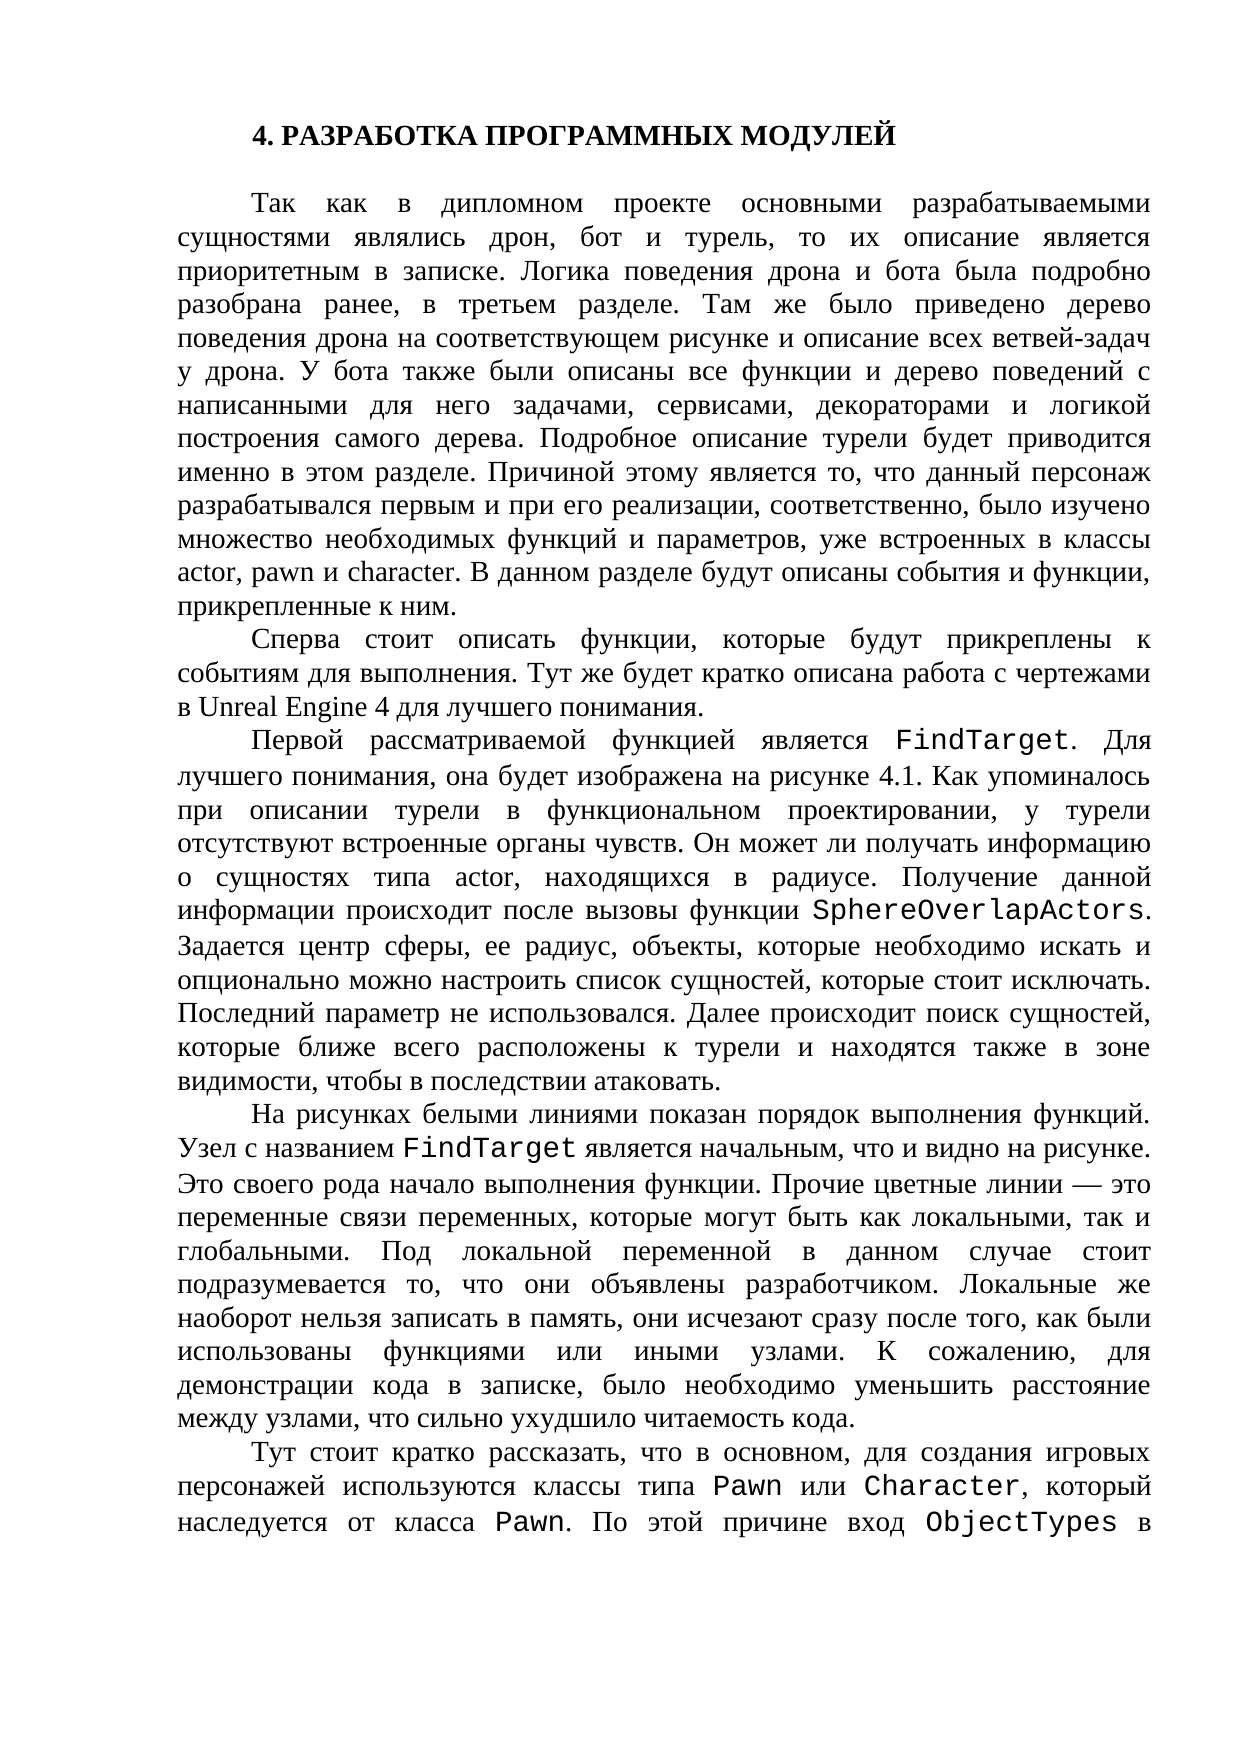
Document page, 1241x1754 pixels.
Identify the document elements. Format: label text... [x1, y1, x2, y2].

text 4. РАЗРАБОТКА ПРОГРАММНЫХ МОДУЛЕЙ [177, 118, 1152, 152]
text Так как в дипломном проекте основными разрабатываемыми сущностями являлись дрон, бот и турель, то их описание является приоритетным в записке. Логика поведения дрона и бота была подробно разобрана ранее, в третьем разделе. Там же было приведено дерево поведения дрона на соответствующем рисунке и описание всех ветвей-задач у дрона. У бота также были описаны все функции и дерево поведений с написанными для него задачами, сервисами, декораторами и логикой построения самого дерева. Подробное описание турели будет приводится именно в этом разделе. Причиной этому является то, что данный персонаж разрабатывался первым и при его реализации, соответственно, было изучено множество необходимых функций и параметров, уже встроенных в классы actor, pawn и character. В данном разделе будут описаны события и функции, прикрепленные к ним. [177, 186, 1152, 622]
text Сперва стоит описать функции, которые будут прикреплены к событиям для выполнения. Тут же будет кратко описана работа с чертежами в Unreal Engine 4 для лучшего понимания. [177, 622, 1152, 722]
text Первой рассматриваемой функцией является FindTarget. Для лучшего понимания, она будет изображена на рисунке 4.1. Как упоминалось при описании турели в функциональном проектировании, у турели отсутствуют встроенные органы чувств. Он может ли получать информацию о сущностях типа actor, находящихся в радиусе. Получение данной информации происходит после вызовы функции SphereOverlapActors. Задается центр сферы, ее радиус, объекты, которые необходимо искать и опционально можно настроить список сущностей, которые стоит исключать. Последний параметр не использовался. Далее происходит поиск сущностей, которые ближе всего расположены к турели и находятся также в зоне видимости, чтобы в последствии атаковать. [177, 722, 1152, 1096]
text На рисунках белыми линиями показан порядок выполнения функций. Узел с названием FindTarget является начальным, что и видно на рисунке. Это своего рода начало выполнения функции. Прочие цветные линии — это переменные связи переменных, которые могут быть как локальными, так и глобальными. Под локальной переменной в данном случае стоит подразумевается то, что они объявлены разработчиком. Локальные же наоборот нельзя записать в память, они исчезают сразу после того, как были использованы функциями или иными узлами. К сожалению, для демонстрации кода в записке, было необходимо уменьшить расстояние между узлами, что сильно ухудшило читаемость кода. [177, 1096, 1152, 1434]
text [177, 1434, 1152, 1540]
